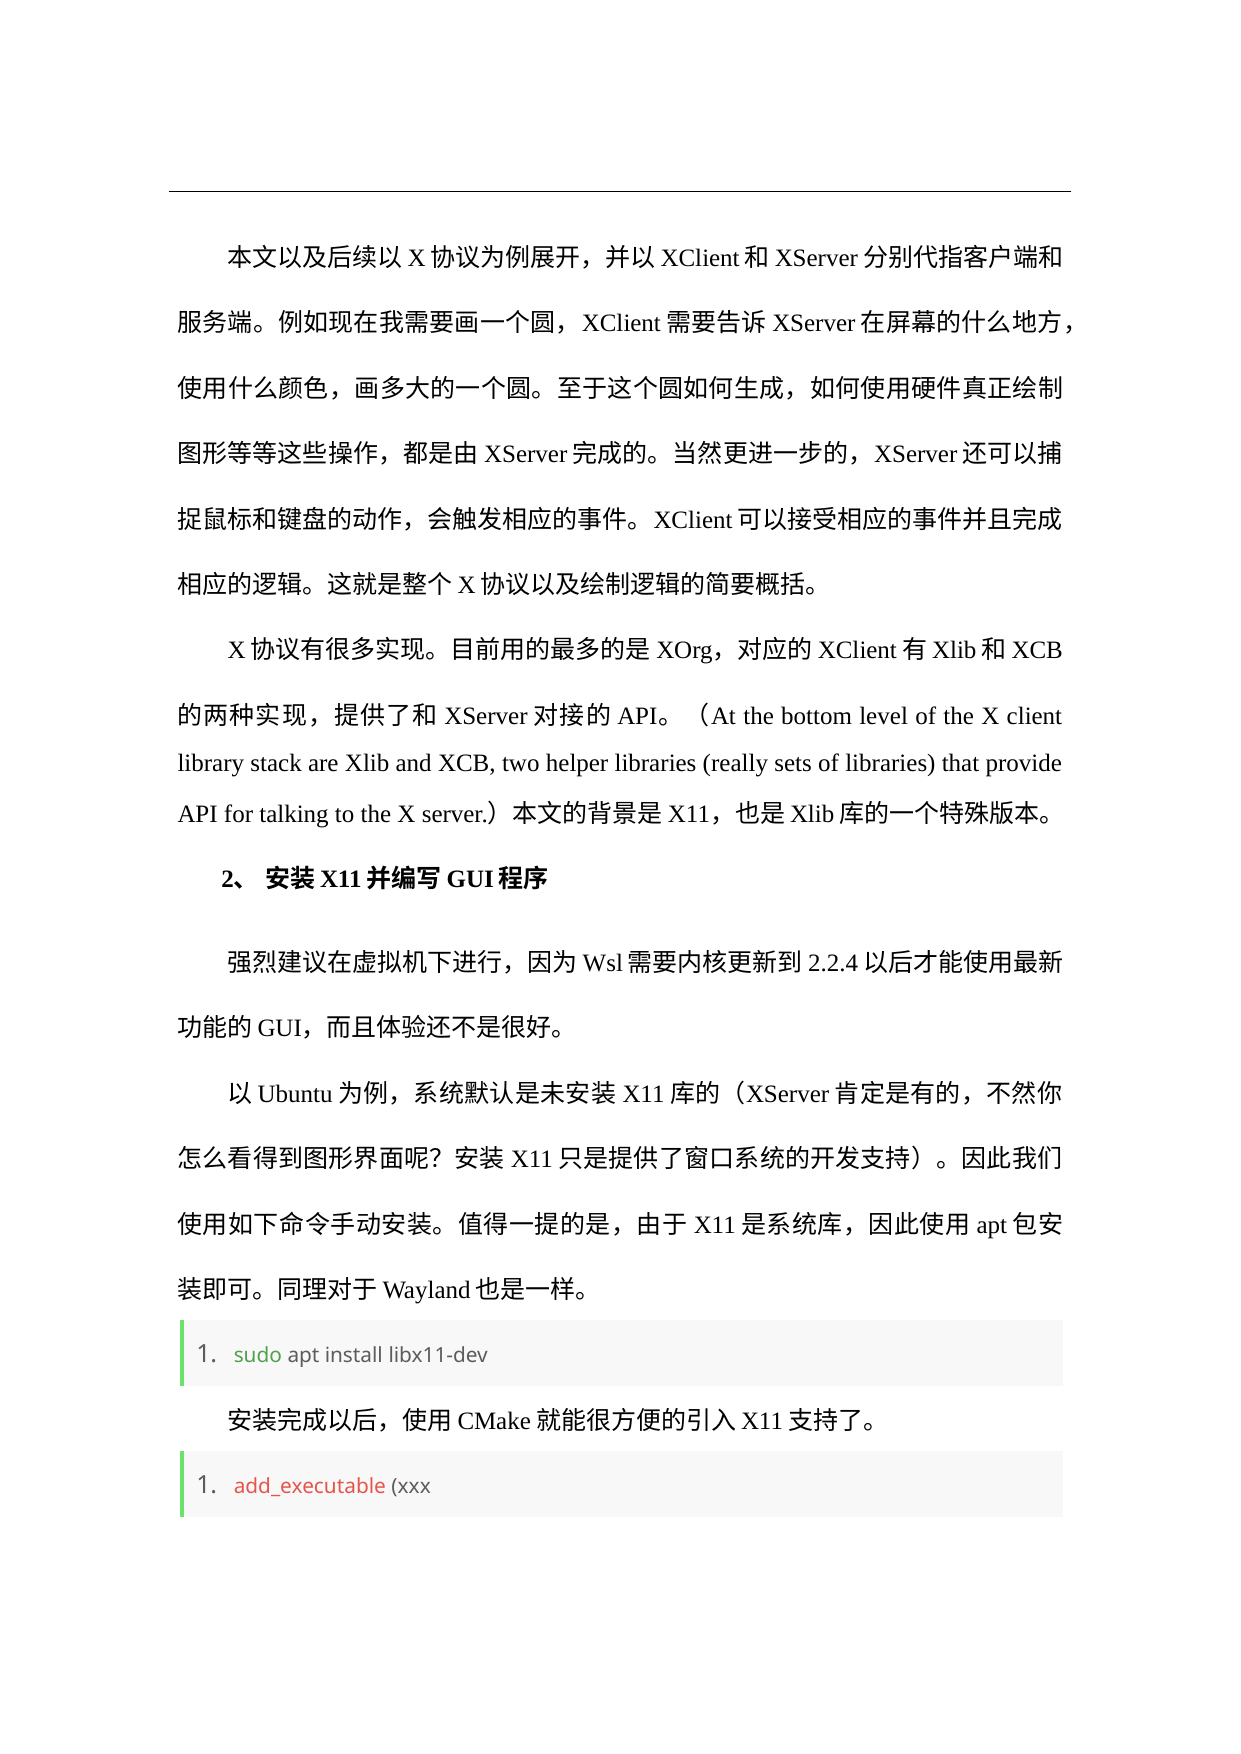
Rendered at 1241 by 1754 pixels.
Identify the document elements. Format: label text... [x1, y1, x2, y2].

text 安装完成以后，使用CMake就能很方便的引入X11支持了。 [177, 1386, 1063, 1451]
list add_executable (xxx [184, 1451, 1063, 1517]
list sudo apt install libx11-dev [184, 1320, 1063, 1386]
text 以Ubuntu为例，系统默认是未安装X11库的（XServer肯定是有的，不然你怎么看得到图形界面呢？安装X11只是提供了窗口系统的开发支持）。因此我们使用如下命令手动安装。值得一提的是，由于X11是系统库，因此使用apt包安装即可。同理对于Wayland也是一样。 [177, 1059, 1063, 1320]
text 本文以及后续以X协议为例展开，并以XClient和XServer分别代指客户端和服务端。例如现在我需要画一个圆，XClient需要告诉XServer在屏幕的什么地方，使用什么颜色，画多大的一个圆。至于这个圆如何生成，如何使用硬件真正绘制图形等等这些操作，都是由XServer完成的。当然更进一步的，XServer还可以捕捉鼠标和键盘的动作，会触发相应的事件。XClient可以接受相应的事件并且完成相应的逻辑。这就是整个X协议以及绘制逻辑的简要概括。 [177, 223, 1063, 615]
list 2、 安装X11并编写GUI程序 [177, 844, 1063, 910]
text 强烈建议在虚拟机下进行，因为Wsl需要内核更新到2.2.4以后才能使用最新功能的GUI，而且体验还不是很好。 [177, 928, 1063, 1059]
text X协议有很多实现。目前用的最多的是XOrg，对应的XClient有Xlib和XCB的两种实现，提供了和XServer对接的API。（At the bottom level of the X client library stack are Xlib and XCB, two helper libraries (really sets of libraries) that provide API for talking to the X server.）本文的背景是X11，也是Xlib库的一个特殊版本。 [177, 615, 1063, 844]
